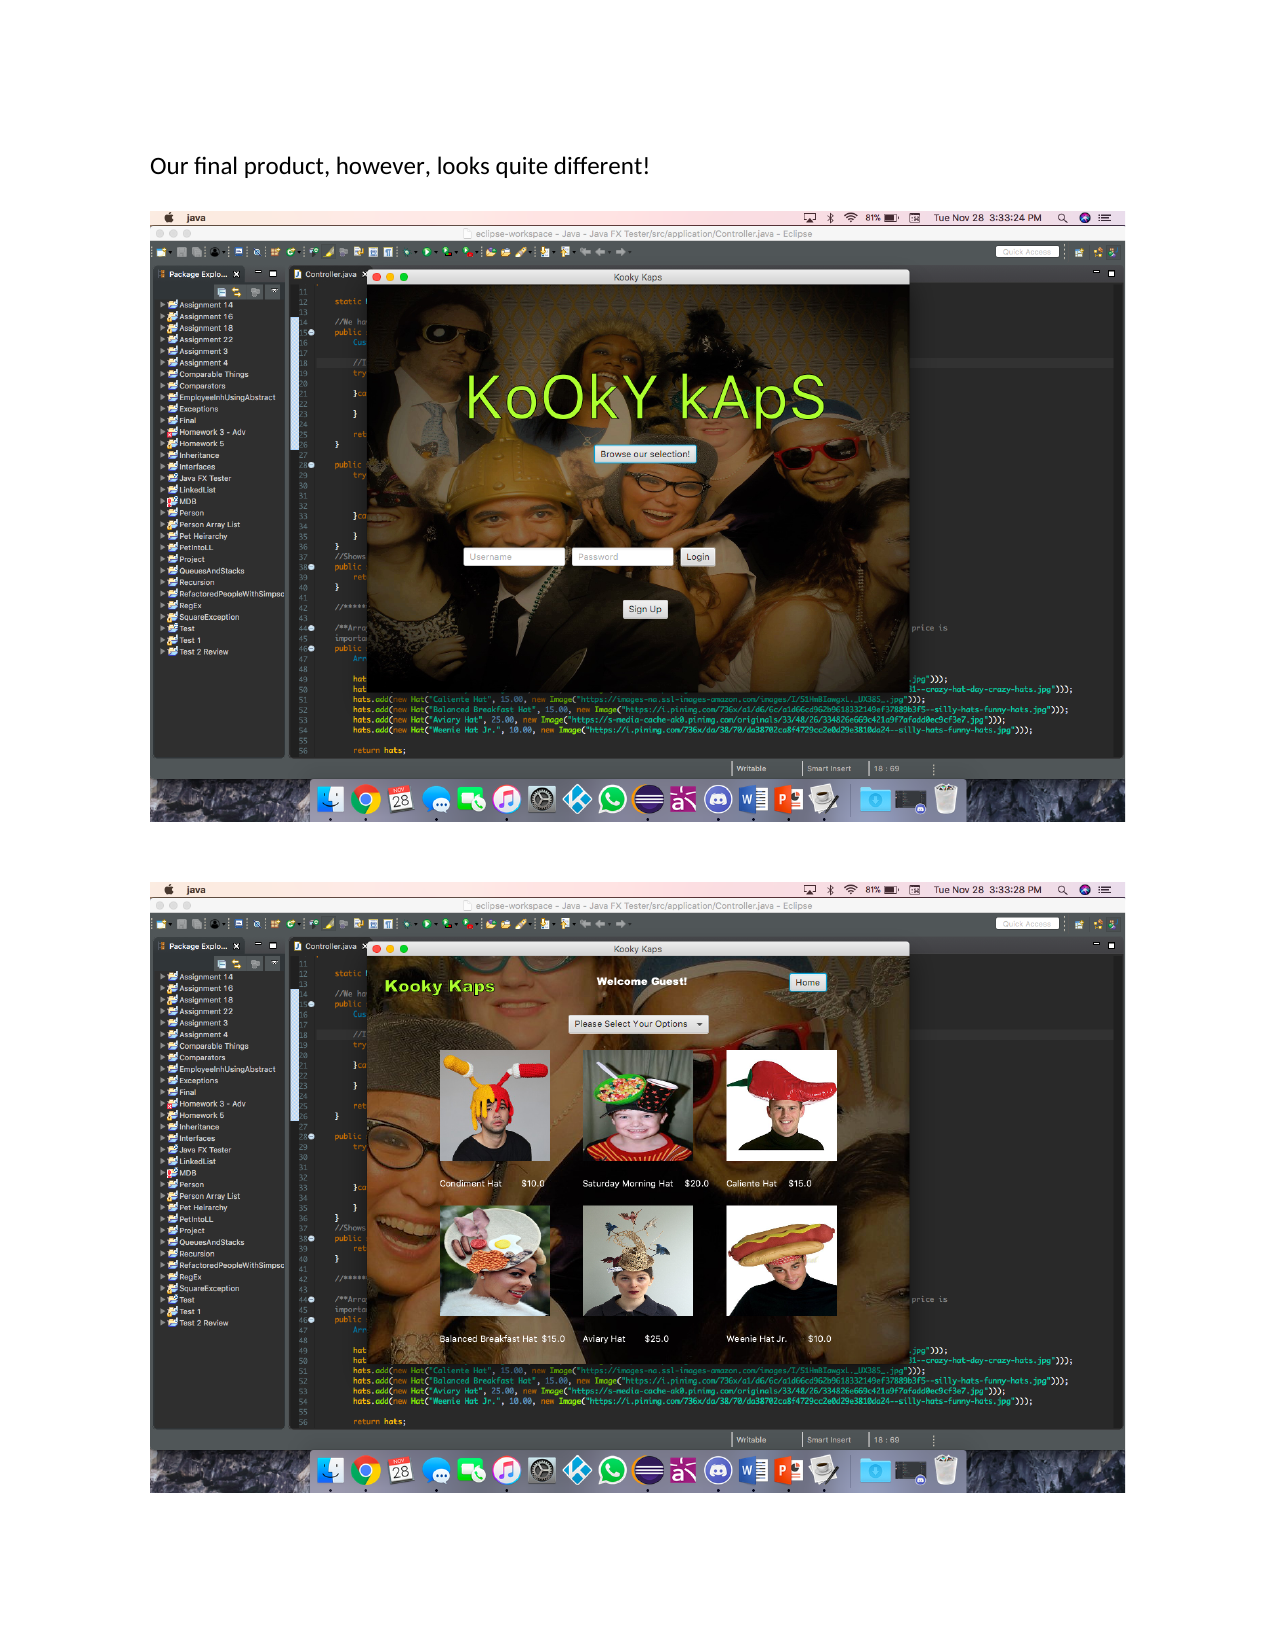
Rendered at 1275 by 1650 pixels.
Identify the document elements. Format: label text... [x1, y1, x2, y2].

picture [150, 882, 1125, 1493]
text Our final product, however, looks quite different! [150, 150, 1125, 181]
picture [150, 211, 1125, 822]
